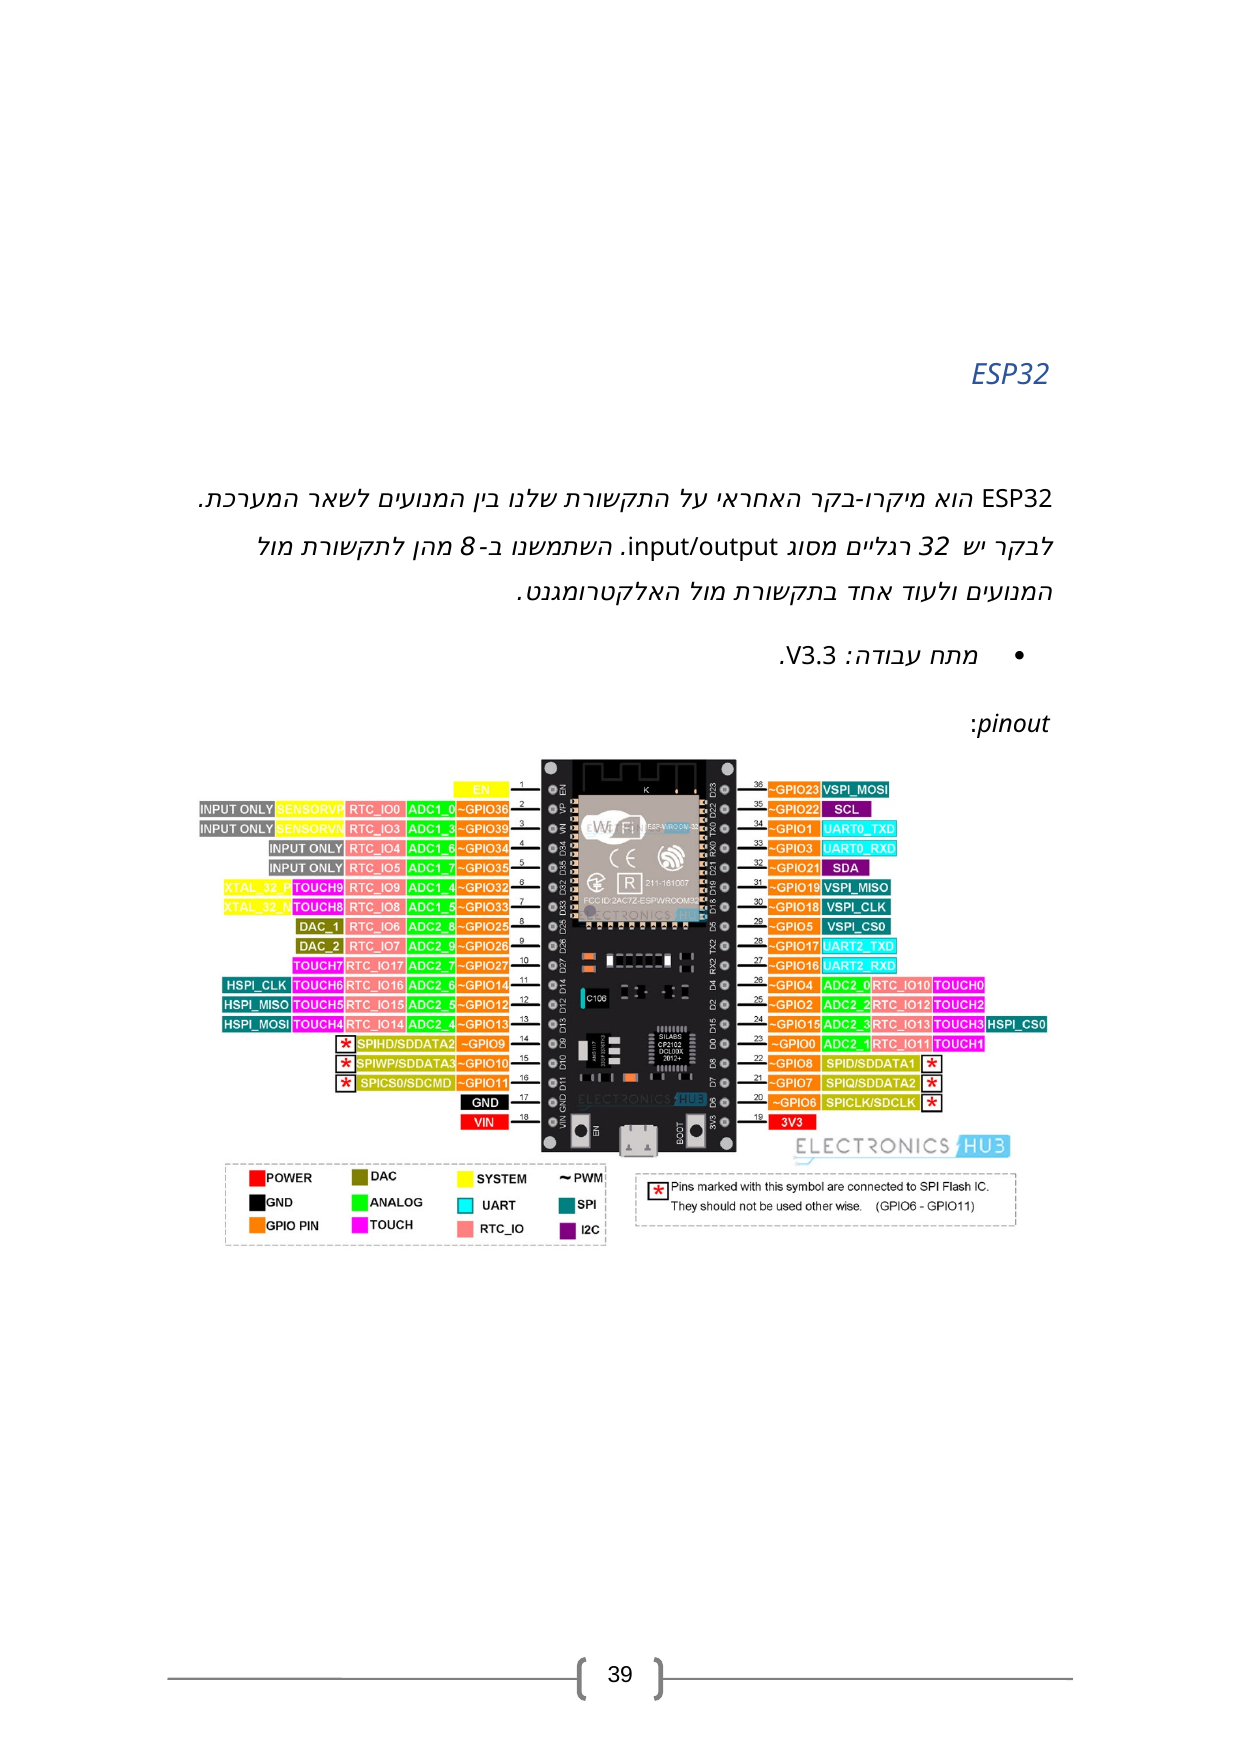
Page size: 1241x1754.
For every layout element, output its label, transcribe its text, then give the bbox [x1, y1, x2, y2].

picture [187, 752, 1053, 1250]
text ESP32 הוא מיקרו-בקר האחראי על התקשורת שלנו בין המנועים לשאר המערכת. לבקר יש 32 רגליים מסוג input/output. השתמשנו ב-8 מהן לתקשורת מול המנועים ולעוד אחד בתקשורת מול האלקטרומגנט. [187, 480, 1053, 607]
subtitle ESP32 [187, 353, 1053, 393]
list מתח עבודה: V3.3. [187, 638, 1015, 672]
text pinout: [187, 706, 1053, 752]
